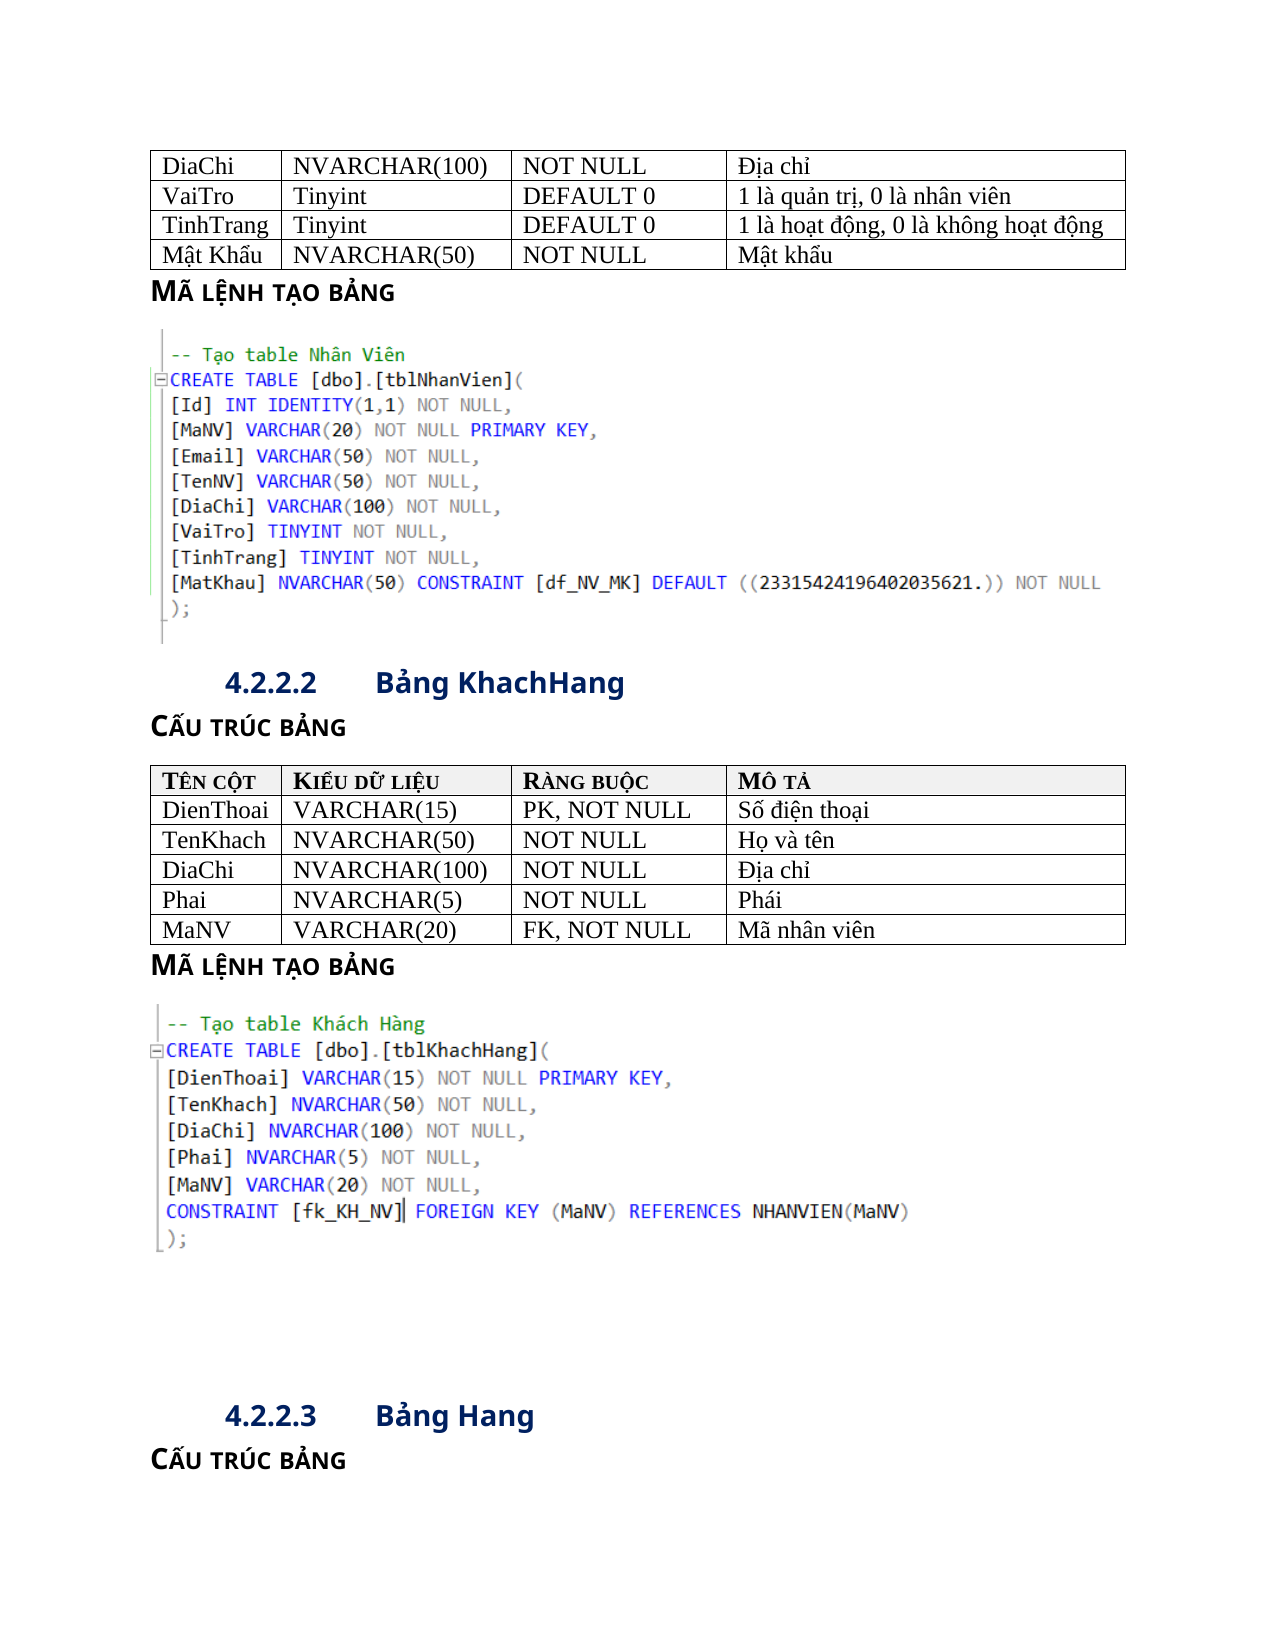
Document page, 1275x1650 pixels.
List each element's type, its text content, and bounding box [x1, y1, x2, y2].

table_cell Mật khẩu [727, 240, 1125, 269]
table_header Ràng buộc [512, 766, 726, 794]
table_cell 1 là quản trị, 0 là nhân viên [727, 181, 1125, 209]
text Mã lệnh tạo bảng [150, 945, 1125, 984]
table_cell NOT NULL [512, 855, 726, 884]
table_cell VaiTro [151, 181, 281, 209]
subtitle Bảng Hang [225, 1395, 1125, 1435]
table_header Kiểu dữ liệu [282, 766, 511, 794]
table_cell DiaChi [151, 855, 281, 884]
table_cell Mã nhân viên [727, 915, 1125, 943]
table_cell NOT NULL [512, 240, 726, 269]
table_cell NVARCHAR(100) [282, 855, 511, 884]
table_cell PK, NOT NULL [512, 796, 726, 824]
picture [150, 1004, 929, 1271]
table_cell NVARCHAR(50) [282, 825, 511, 854]
table_cell FK, NOT NULL [512, 915, 726, 943]
table_cell DEFAULT 0 [512, 211, 726, 239]
table_cell TinhTrang [151, 211, 281, 239]
table_cell Địa chỉ [727, 151, 1125, 180]
table_cell DiaChi [151, 151, 281, 180]
table_cell TenKhach [151, 825, 281, 854]
table_cell Số điện thoại [727, 796, 1125, 824]
table_header Mô tả [727, 766, 1125, 794]
table_header Tên cột [151, 766, 281, 794]
table_cell Phái [727, 885, 1125, 914]
text Mã lệnh tạo bảng [150, 270, 1125, 310]
text Cấu trúc bảng [150, 705, 1125, 745]
table_cell VARCHAR(20) [282, 915, 511, 943]
table_cell NOT NULL [512, 885, 726, 914]
table_cell NOT NULL [512, 151, 726, 180]
text Cấu trúc bảng [150, 1438, 1125, 1478]
table_cell DEFAULT 0 [512, 181, 726, 209]
table_cell VARCHAR(15) [282, 796, 511, 824]
subtitle Bảng KhachHang [225, 662, 1125, 702]
table_cell Phai [151, 885, 281, 914]
table_cell Tinyint [282, 211, 511, 239]
table_cell Tinyint [282, 181, 511, 209]
table_cell NOT NULL [512, 825, 726, 854]
table_cell NVARCHAR(100) [282, 151, 511, 180]
table_cell DienThoai [151, 796, 281, 824]
picture [150, 329, 1125, 644]
table_cell Địa chỉ [727, 855, 1125, 884]
table_cell NVARCHAR(5) [282, 885, 511, 914]
table_cell MaNV [151, 915, 281, 943]
table_cell NVARCHAR(50) [282, 240, 511, 269]
table_cell Họ và tên [727, 825, 1125, 854]
table_cell 1 là hoạt động, 0 là không hoạt động [727, 211, 1125, 239]
table_cell Mật Khẩu [151, 240, 281, 269]
